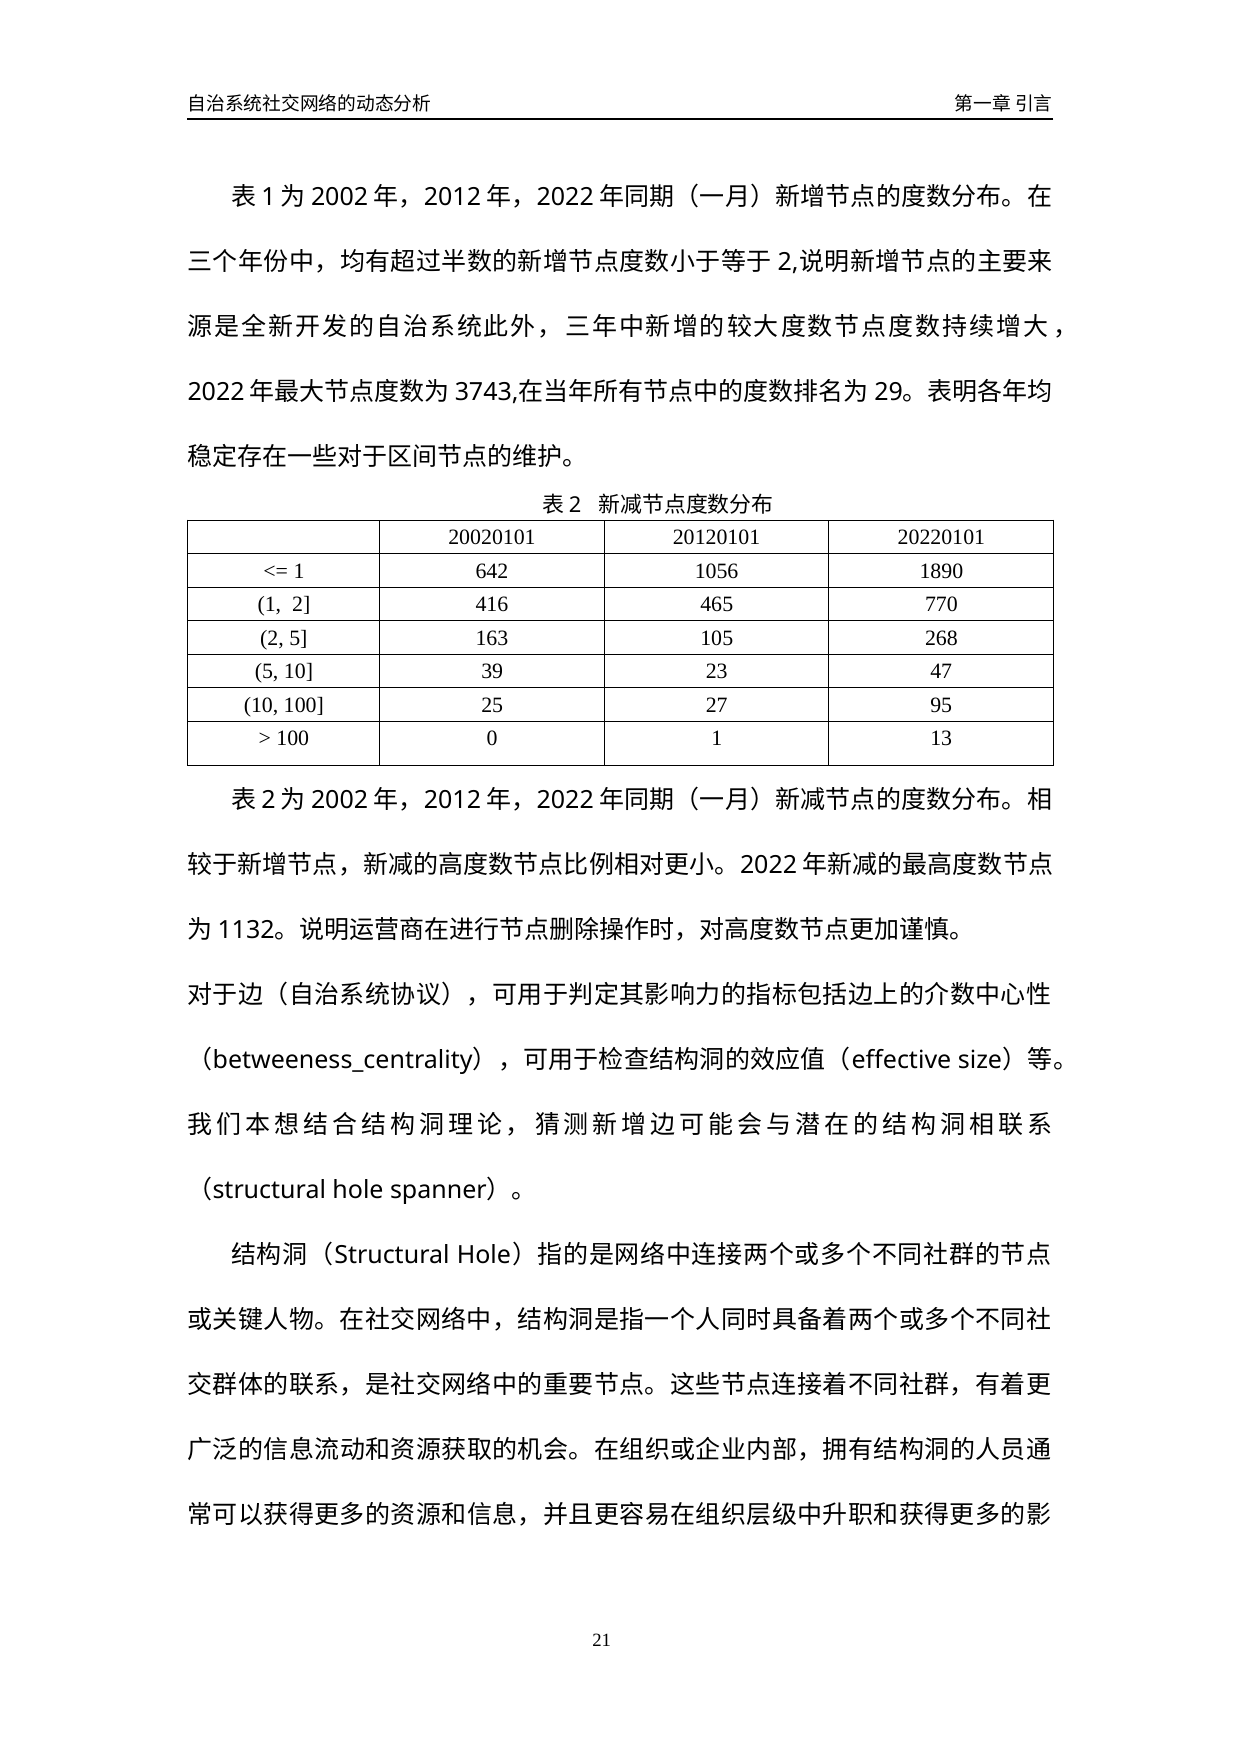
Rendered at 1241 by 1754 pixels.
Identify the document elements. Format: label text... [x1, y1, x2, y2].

table_cell 1 [605, 722, 828, 764]
table_cell 95 [829, 688, 1053, 721]
table_cell 416 [380, 588, 604, 620]
table_cell (10, 100] [188, 688, 379, 721]
table_cell (2, 5] [188, 621, 379, 654]
table_cell 105 [605, 621, 828, 654]
text 对于边（自治系统协议），可用于判定其影响力的指标包括边上的介数中心性（betweeness_centrality），可用于检查结构洞的效应值（effective size）等。我们本想结合结构洞理论，猜测新增边可能会与潜在的结构洞相联系（structural hole spanner）。 [187, 961, 1053, 1221]
table_cell 23 [605, 655, 828, 687]
table_cell 163 [380, 621, 604, 654]
table_cell 0 [380, 722, 604, 764]
table_header 20220101 [829, 521, 1053, 553]
table_cell 1890 [829, 554, 1053, 587]
table_cell > 100 [188, 722, 379, 764]
table_cell 13 [829, 722, 1053, 764]
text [187, 1221, 1053, 1546]
table_cell 465 [605, 588, 828, 620]
table_cell (5, 10] [188, 655, 379, 687]
table_header 20020101 [380, 521, 604, 553]
text 表1为2002年，2012年，2022年同期（一月）新增节点的度数分布。在三个年份中，均有超过半数的新增节点度数小于等于2,说明新增节点的主要来源是全新开发的自治系统此外，三年中新增的较大度数节点度数持续增大，2022年最大节点度数为3743,在当年所有节点中的度数排名为29。表明各年均稳定存在一些对于区间节点的维护。 [187, 162, 1053, 487]
table_cell (1, 2] [188, 588, 379, 620]
table_cell 770 [829, 588, 1053, 620]
table_header 20120101 [605, 521, 828, 553]
text 表2 新减节点度数分布 [187, 487, 1053, 519]
table_cell 47 [829, 655, 1053, 687]
table_cell 25 [380, 688, 604, 721]
table_cell 1056 [605, 554, 828, 587]
table_cell 268 [829, 621, 1053, 654]
table_cell 27 [605, 688, 828, 721]
text 表2为2002年，2012年，2022年同期（一月）新减节点的度数分布。相较于新增节点，新减的高度数节点比例相对更小。2022年新减的最高度数节点为1132。说明运营商在进行节点删除操作时，对高度数节点更加谨慎。 [187, 766, 1053, 961]
table_cell <= 1 [188, 554, 379, 587]
table_cell 39 [380, 655, 604, 687]
table_header [188, 521, 379, 553]
table_cell 642 [380, 554, 604, 587]
